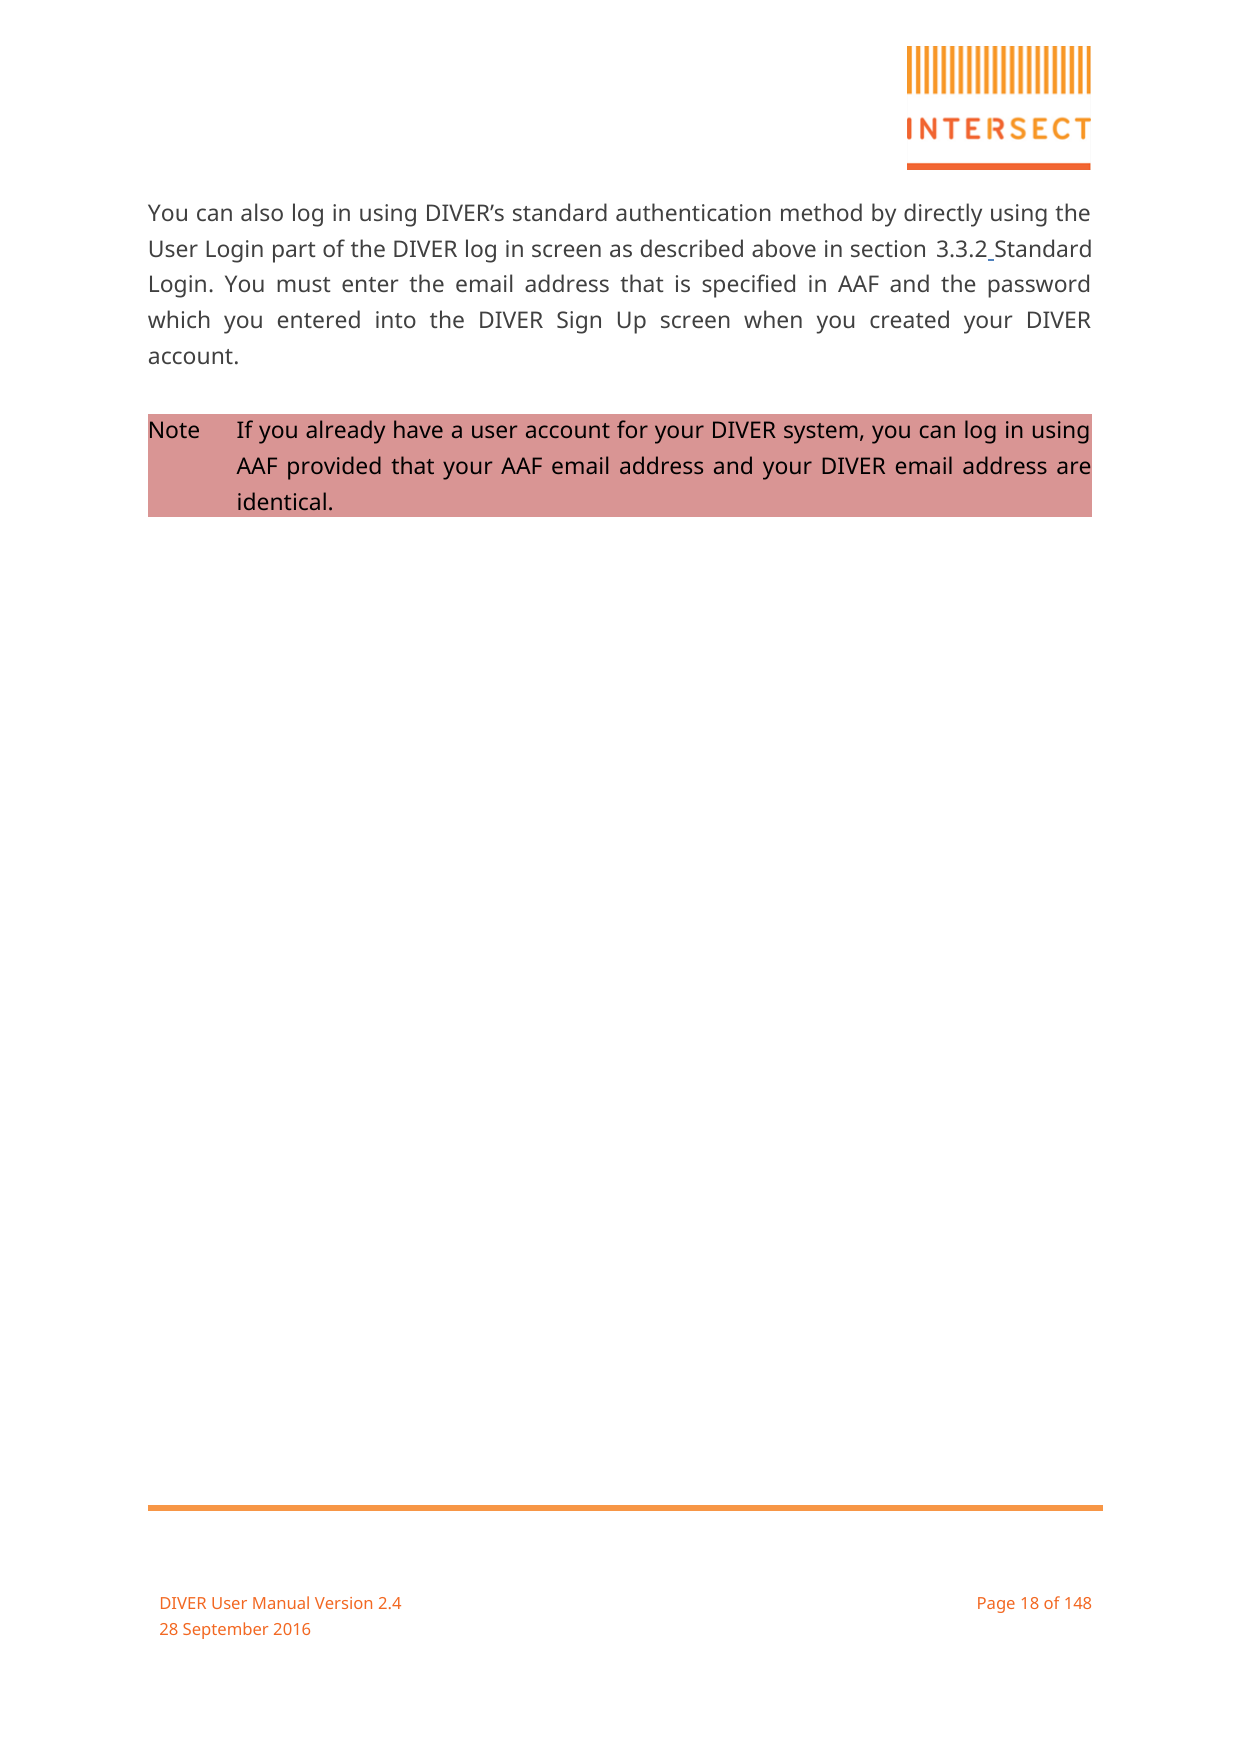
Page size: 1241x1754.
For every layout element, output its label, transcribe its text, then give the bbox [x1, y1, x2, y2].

picture [905, 44, 1093, 172]
text You can also log in using DIVER’s standard authentication method by directly using the User Login part of the DIVER log in screen as described above in section 3.3.2 Standard Login. You must enter the email address that is specified in AAF and the password which you entered into the DIVER Sign Up screen when you created your DIVER account. [148, 197, 1092, 372]
text Note If you already have a user account for your DIVER system, you can log in using AAF provided that your AAF email address and your DIVER email address are identical. [148, 414, 1092, 517]
